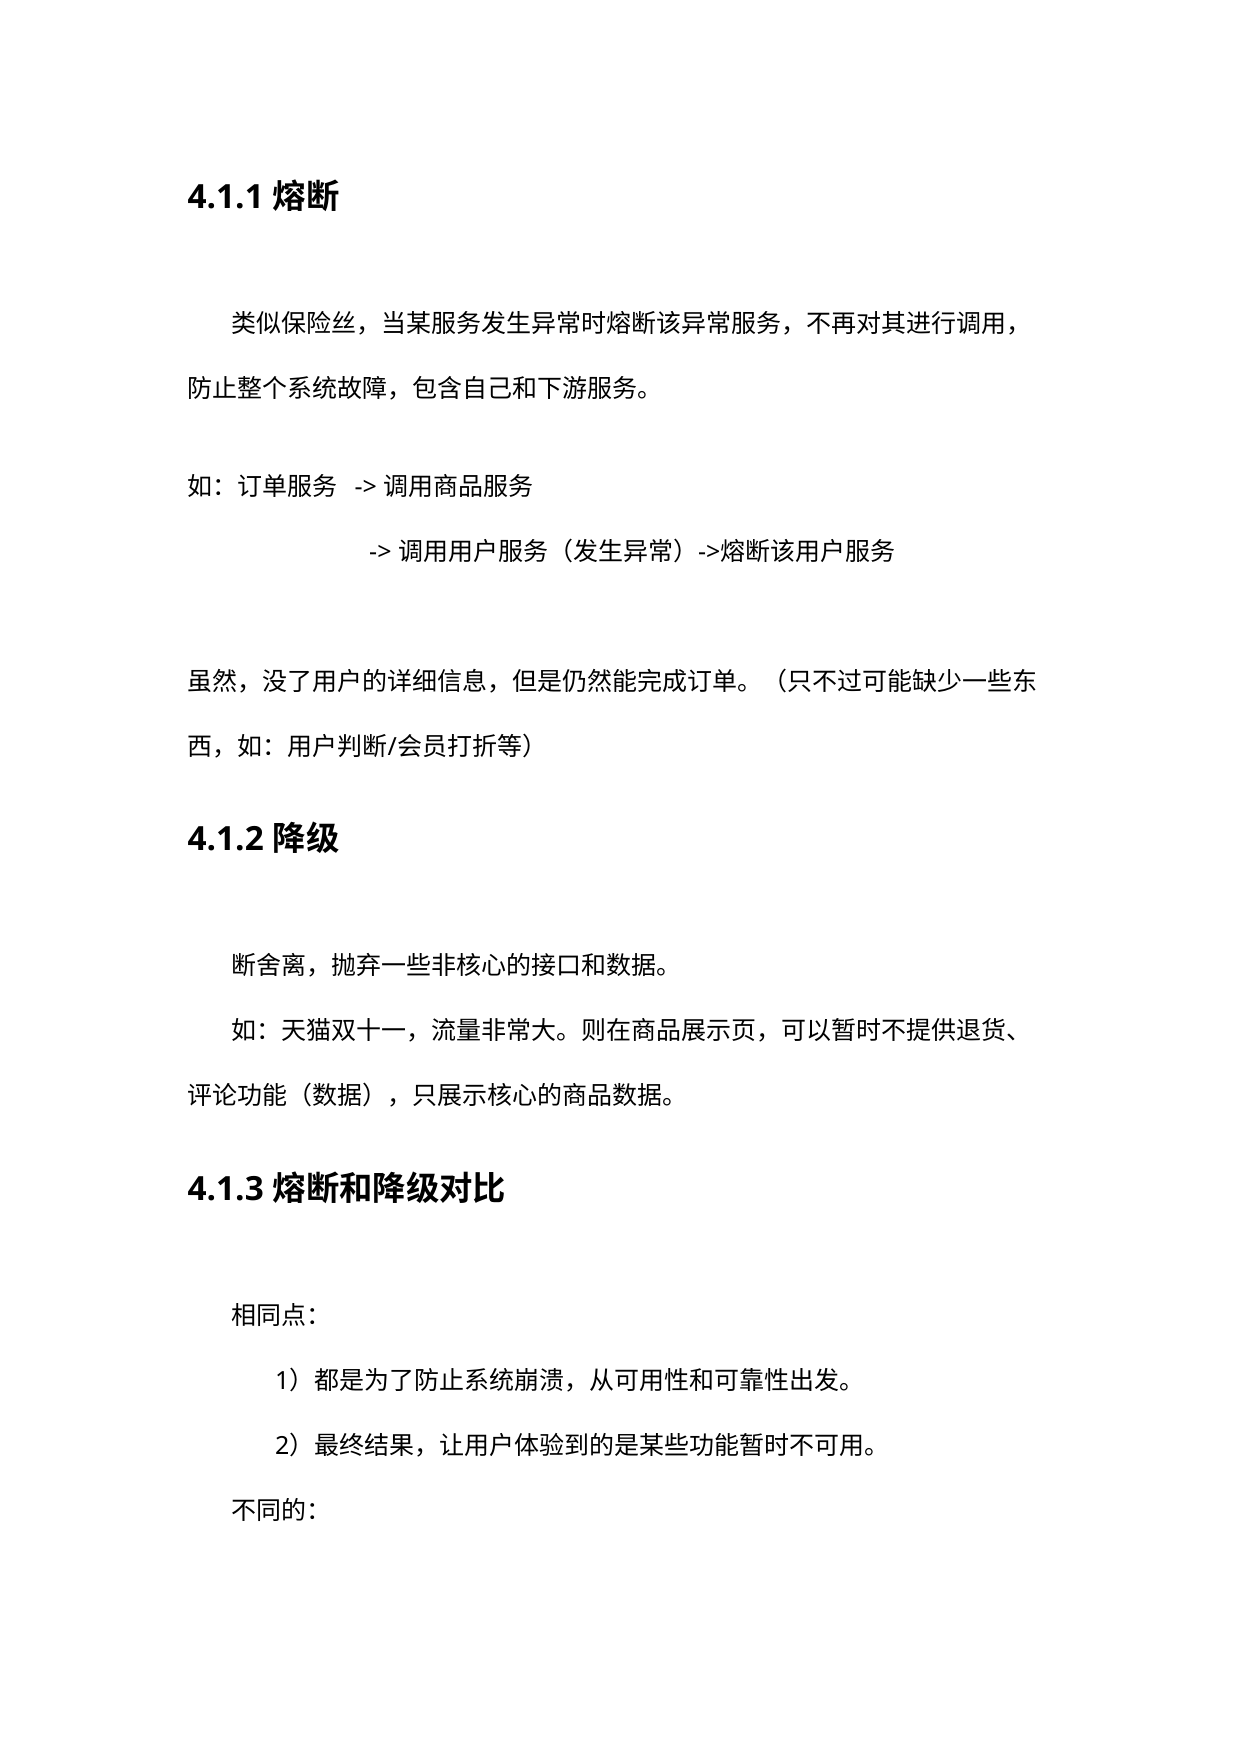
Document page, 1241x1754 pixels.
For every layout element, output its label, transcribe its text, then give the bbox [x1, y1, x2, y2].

text 如：天猫双十一，流量非常大。则在商品展示页，可以暂时不提供退货、评论功能（数据），只展示核心的商品数据。 [187, 996, 1053, 1126]
text 相同点： [187, 1281, 1053, 1346]
subtitle 4.1.3 熔断和降级对比 [187, 1153, 1053, 1218]
text 虽然，没了用户的详细信息，但是仍然能完成订单。（只不过可能缺少一些东西，如：用户判断/会员打折等） [187, 647, 1053, 777]
text 2）最终结果，让用户体验到的是某些功能暂时不可用。 [187, 1411, 1053, 1476]
text 1）都是为了防止系统崩溃，从可用性和可靠性出发。 [187, 1346, 1053, 1411]
subtitle 4.1.1 熔断 [187, 162, 1053, 227]
text 断舍离，抛弃一些非核心的接口和数据。 [187, 931, 1053, 996]
text -> 调用用户服务（发生异常）->熔断该用户服务 [187, 517, 1053, 582]
text 如：订单服务 -> 调用商品服务 [187, 452, 1053, 517]
subtitle 4.1.2 降级 [187, 804, 1053, 869]
text 不同的： [187, 1476, 1053, 1541]
text 类似保险丝，当某服务发生异常时熔断该异常服务，不再对其进行调用，防止整个系统故障，包含自己和下游服务。 [187, 289, 1053, 419]
